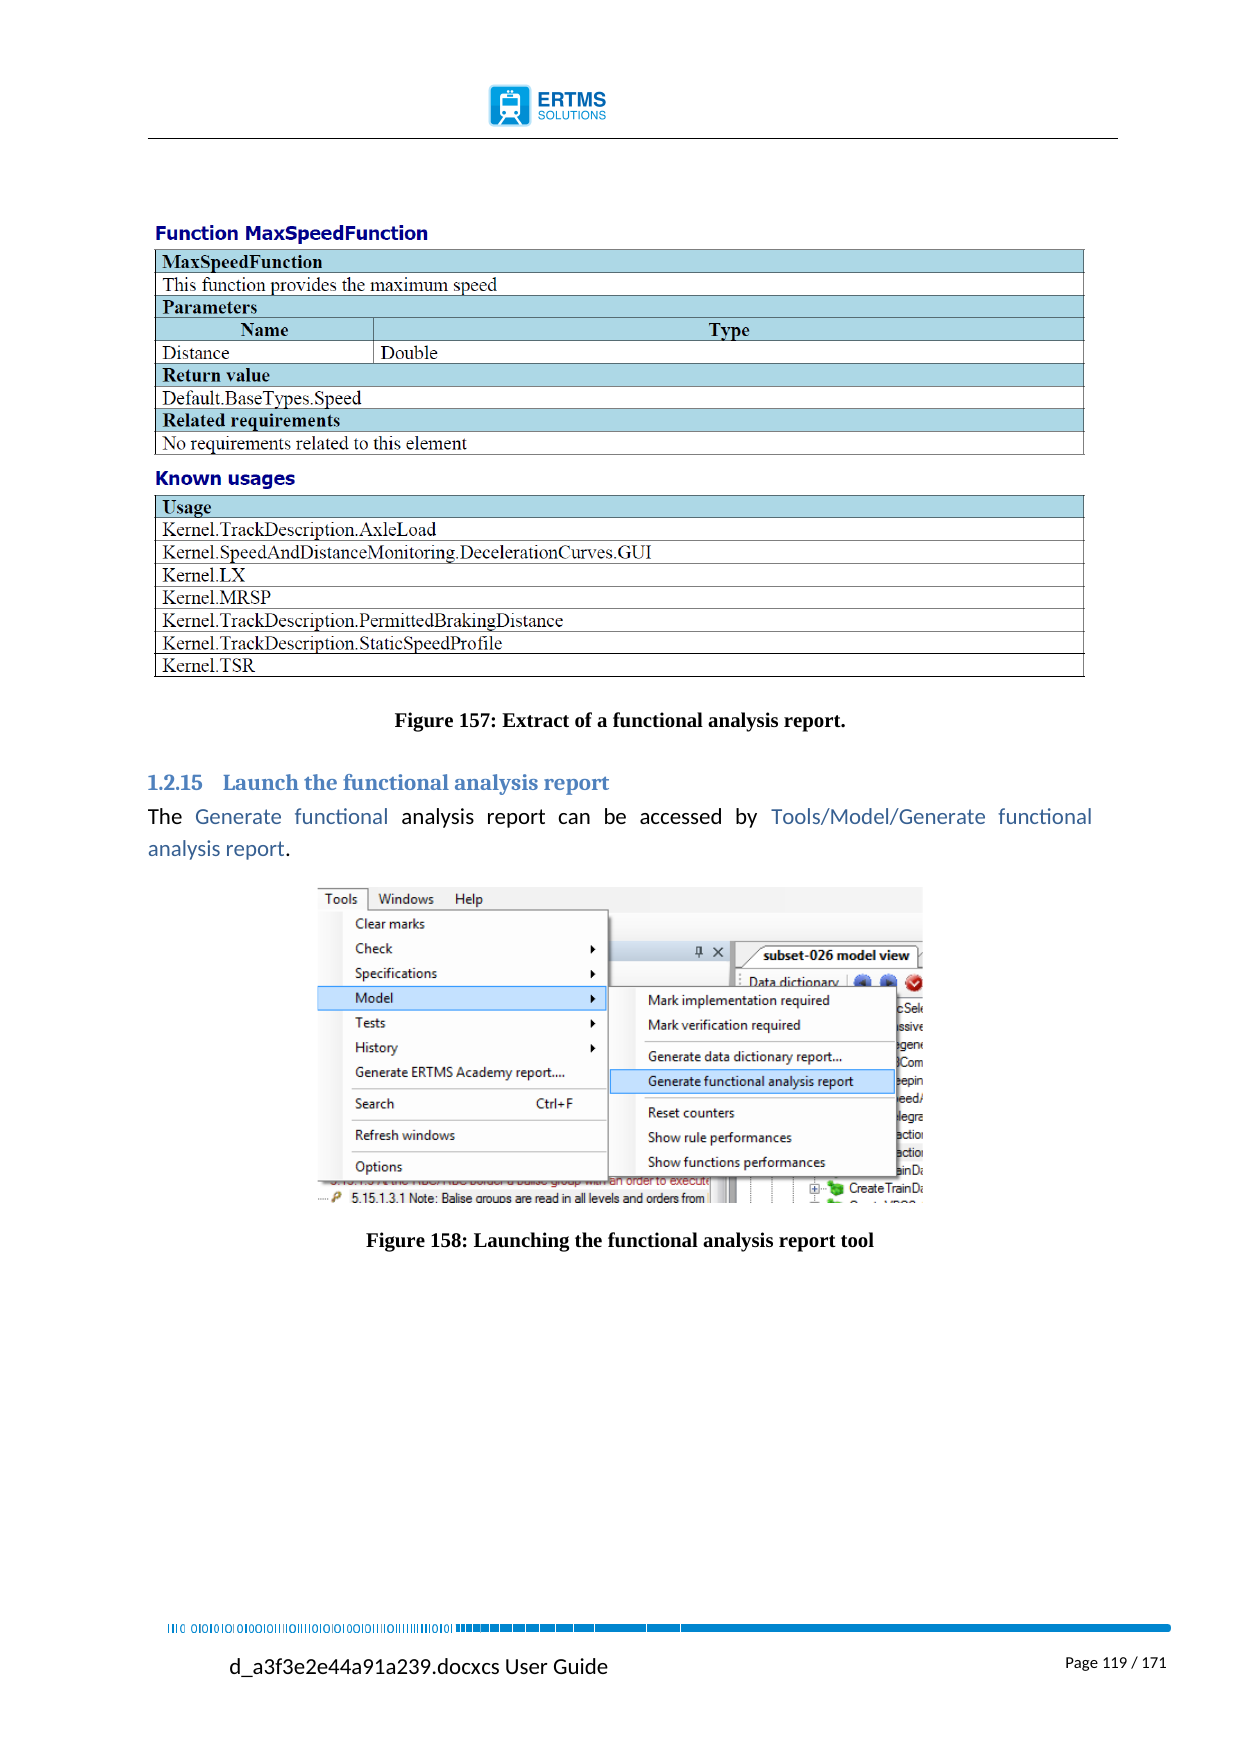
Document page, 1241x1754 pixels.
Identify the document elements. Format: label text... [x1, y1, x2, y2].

picture [167, 1624, 1171, 1633]
subtitle Launch the functional analysis report [148, 770, 1093, 796]
picture [317, 887, 923, 1203]
picture [147, 220, 1093, 684]
text The Generate functional analysis report can be accessed by Tools/Model/Generate functional analysis report. [148, 802, 1093, 863]
picture [477, 73, 617, 138]
